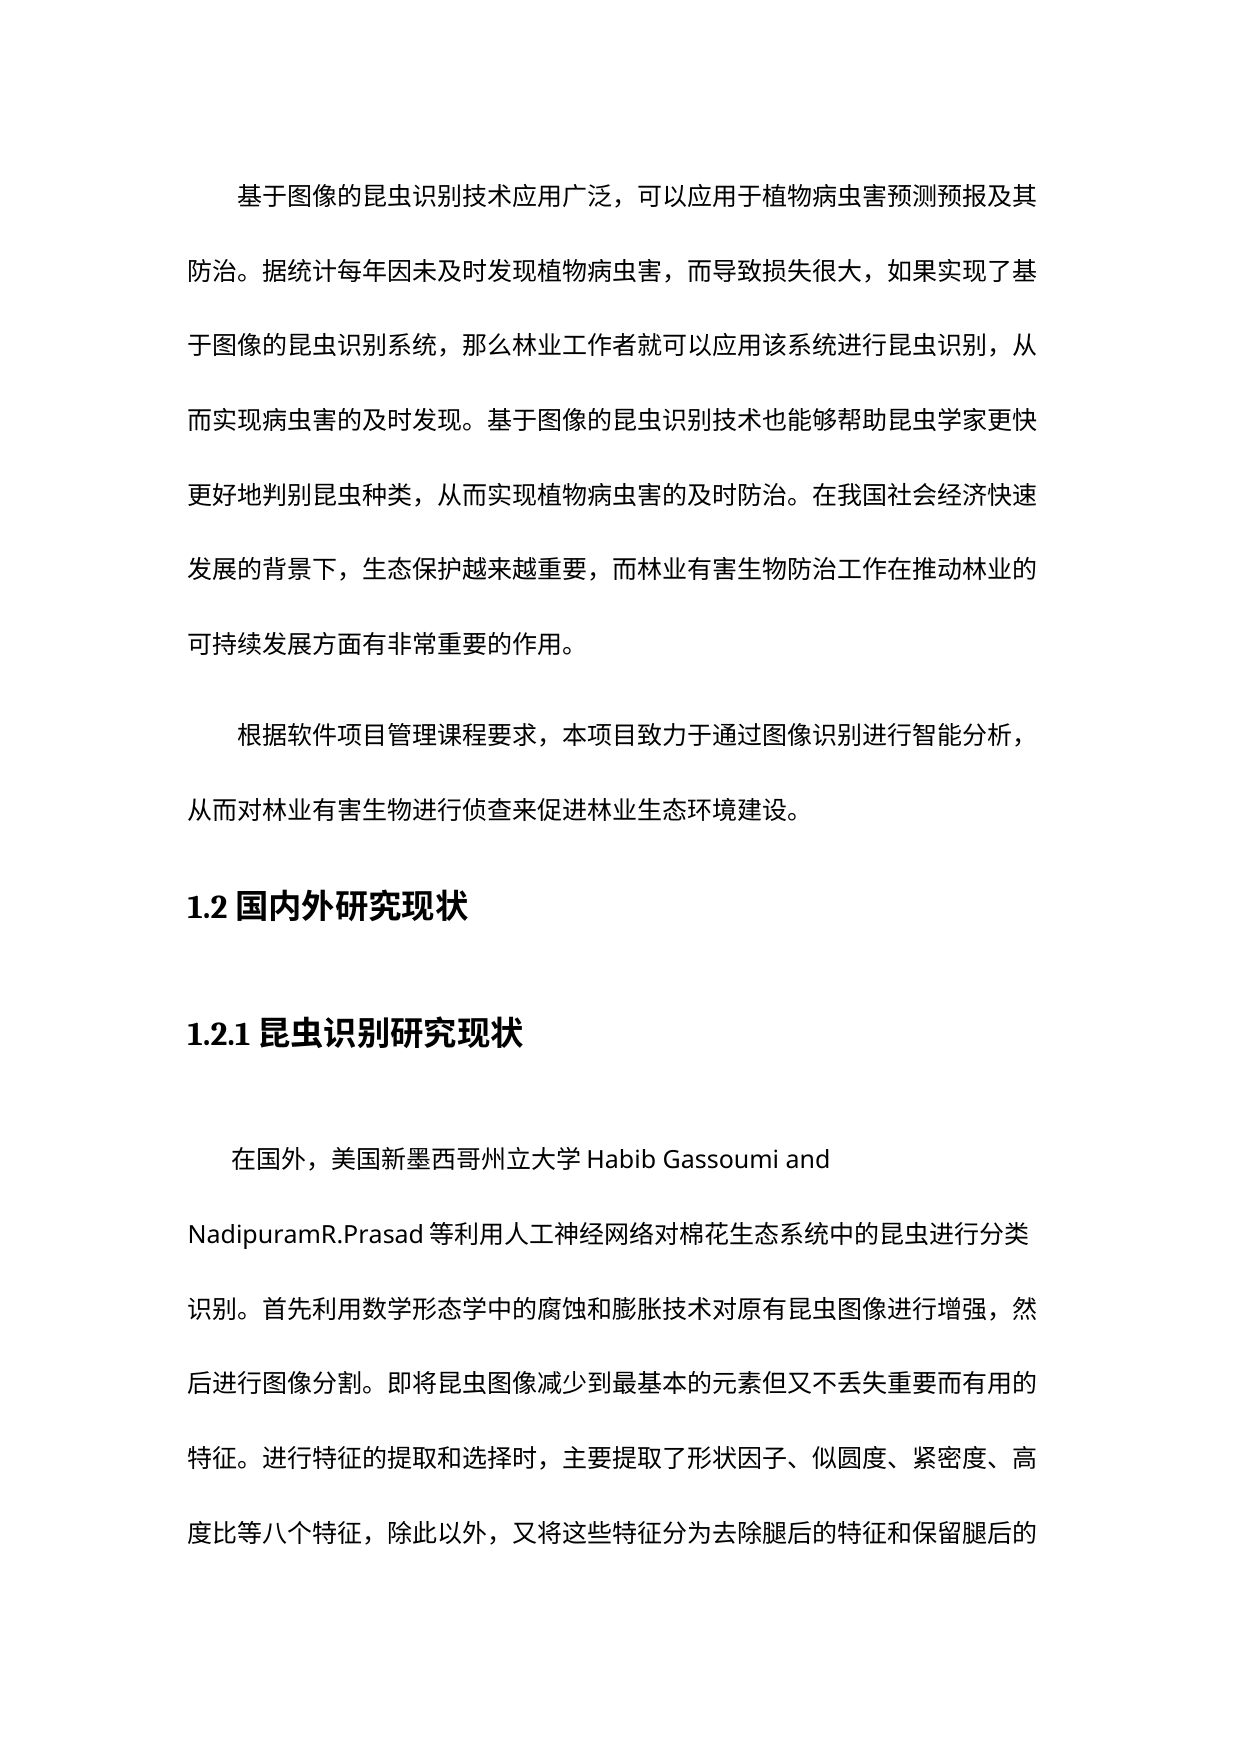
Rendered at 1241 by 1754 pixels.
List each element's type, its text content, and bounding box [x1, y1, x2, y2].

subtitle 国内外研究现状 [187, 873, 1053, 938]
subtitle 1.2.1昆虫识别研究现状 [187, 999, 1053, 1064]
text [187, 1126, 1053, 1564]
text 基于图像的昆虫识别技术应用广泛，可以应用于植物病虫害预测预报及其防治。据统计每年因未及时发现植物病虫害，而导致损失很大，如果实现了基于图像的昆虫识别系统，那么林业工作者就可以应用该系统进行昆虫识别，从而实现病虫害的及时发现。基于图像的昆虫识别技术也能够帮助昆虫学家更快更好地判别昆虫种类，从而实现植物病虫害的及时防治。在我国社会经济快速发展的背景下，生态保护越来越重要，而林业有害生物防治工作在推动林业的可持续发展方面有非常重要的作用。 [187, 162, 1053, 675]
text 根据软件项目管理课程要求，本项目致力于通过图像识别进行智能分析，从而对林业有害生物进行侦查来促进林业生态环境建设。 [187, 701, 1053, 841]
